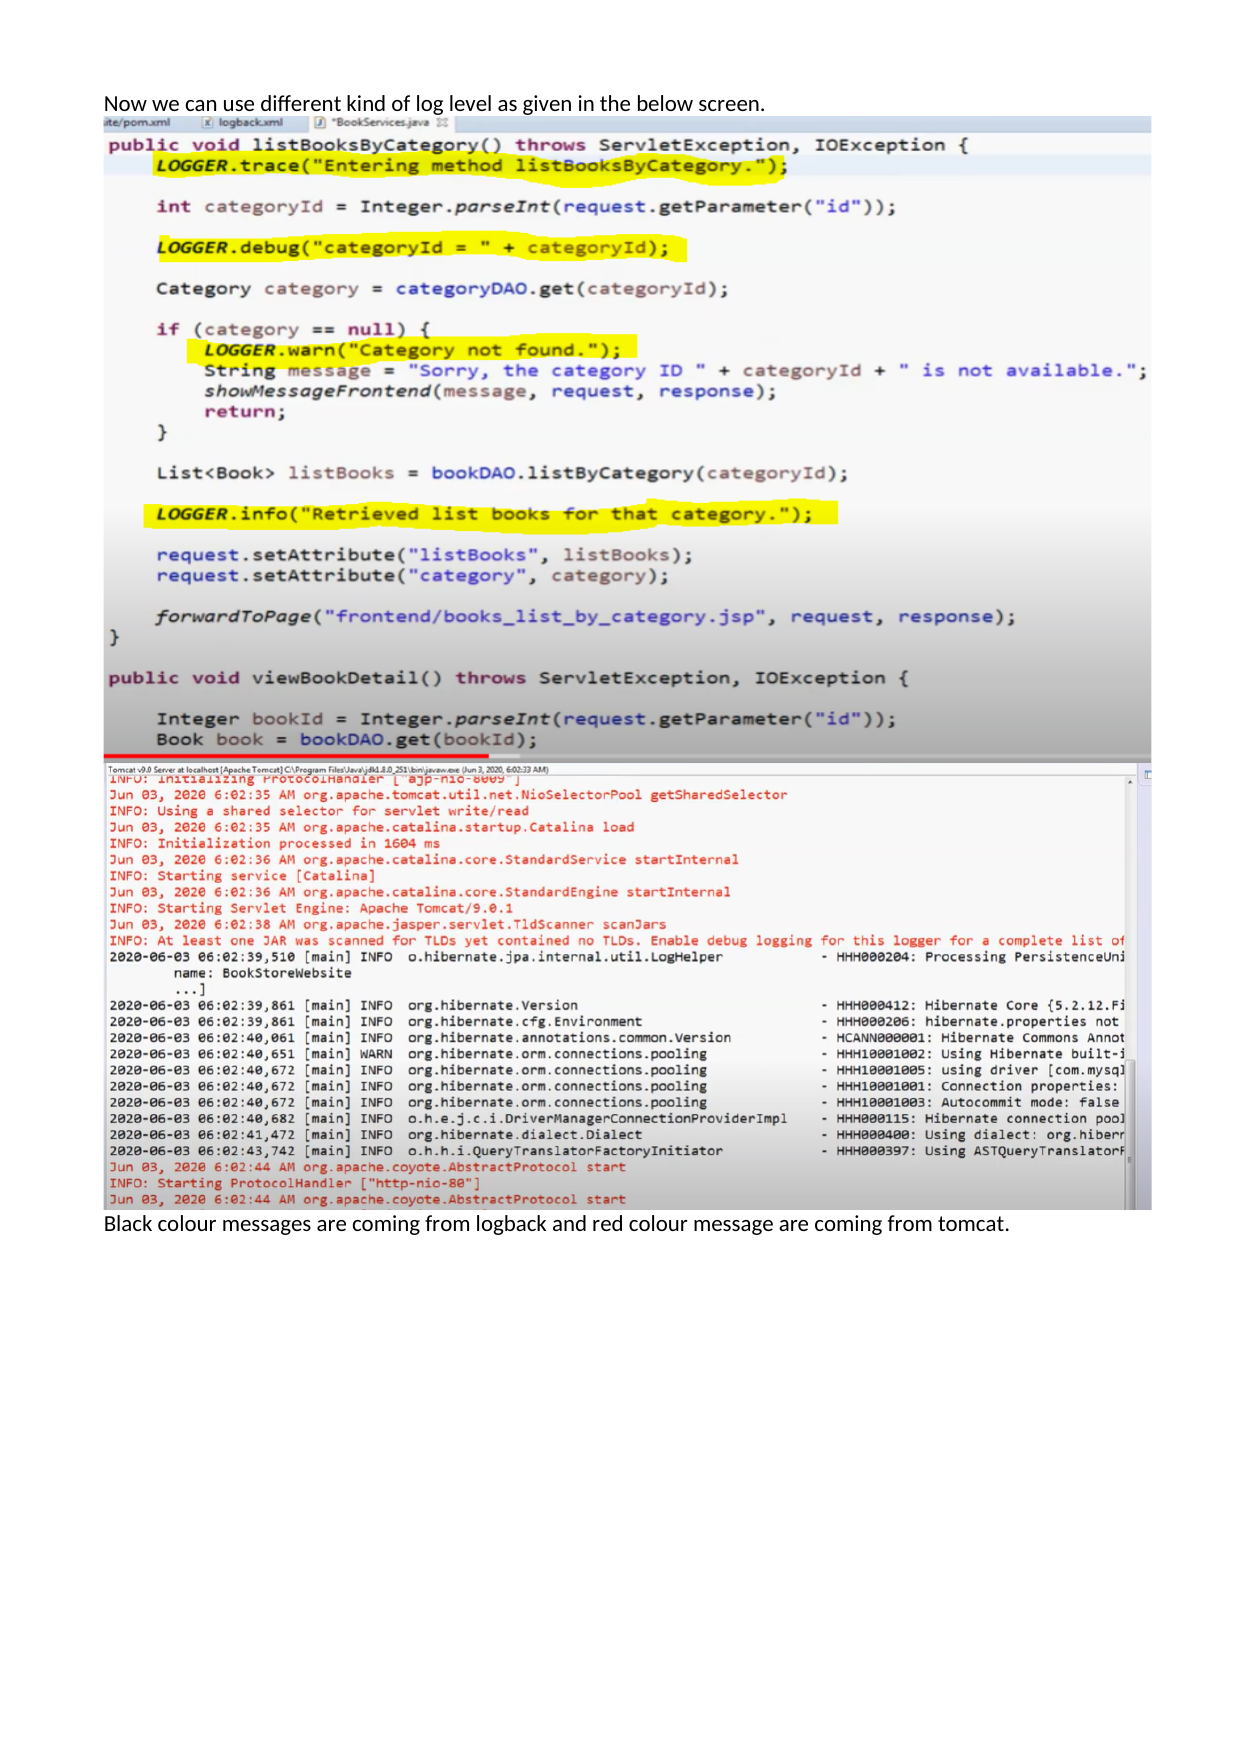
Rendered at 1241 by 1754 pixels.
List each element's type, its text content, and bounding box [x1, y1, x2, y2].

picture [103, 116, 1152, 1210]
text Now we can use different kind of log level as given in the below screen. [103, 89, 1152, 116]
text Black colour messages are coming from logback and red colour message are coming from tomcat. [103, 1210, 1152, 1237]
